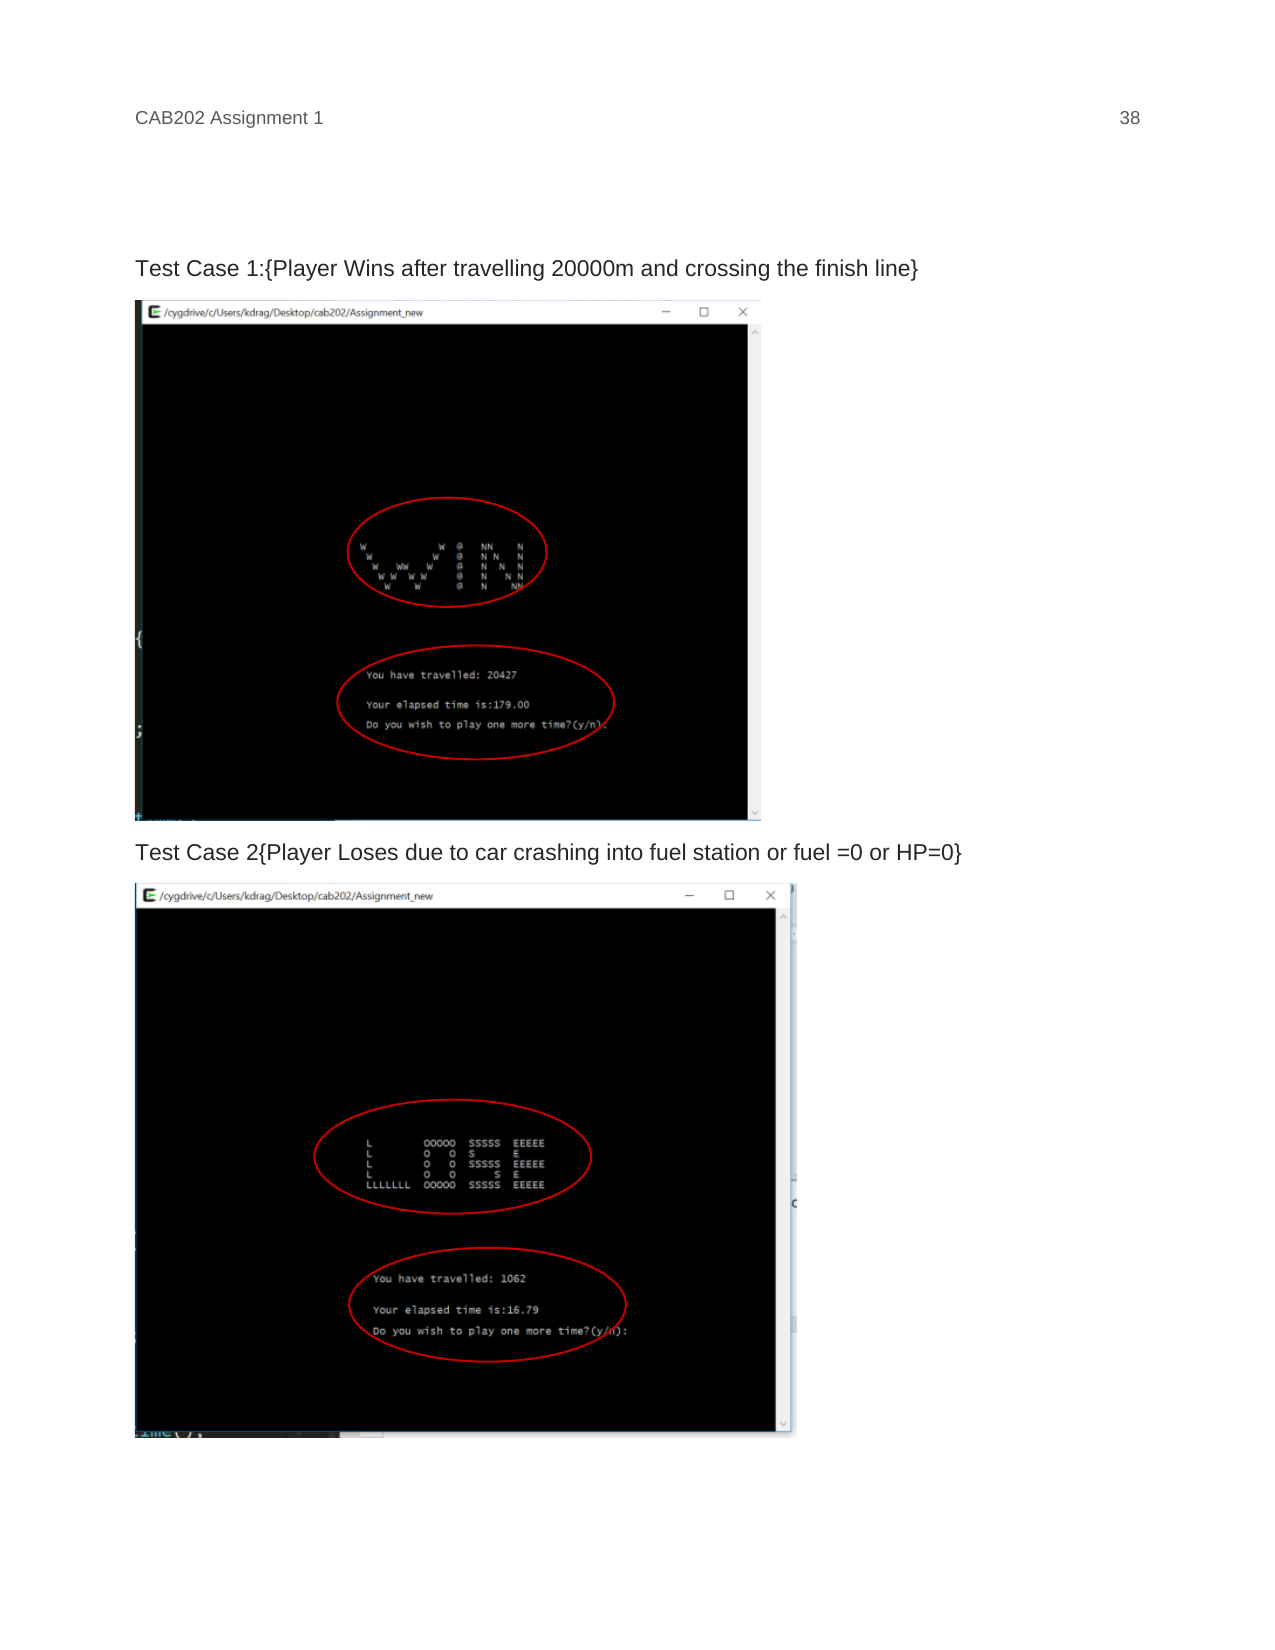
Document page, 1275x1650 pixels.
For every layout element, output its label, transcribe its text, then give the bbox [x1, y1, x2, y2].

picture [134, 300, 762, 821]
picture [134, 883, 797, 1438]
text Test Case 2{Player Loses due to car crashing into fuel station or fuel =0 or HP=0} [135, 839, 1140, 865]
text Test Case 1:{Player Wins after travelling 20000m and crossing the finish line} [135, 255, 1140, 282]
